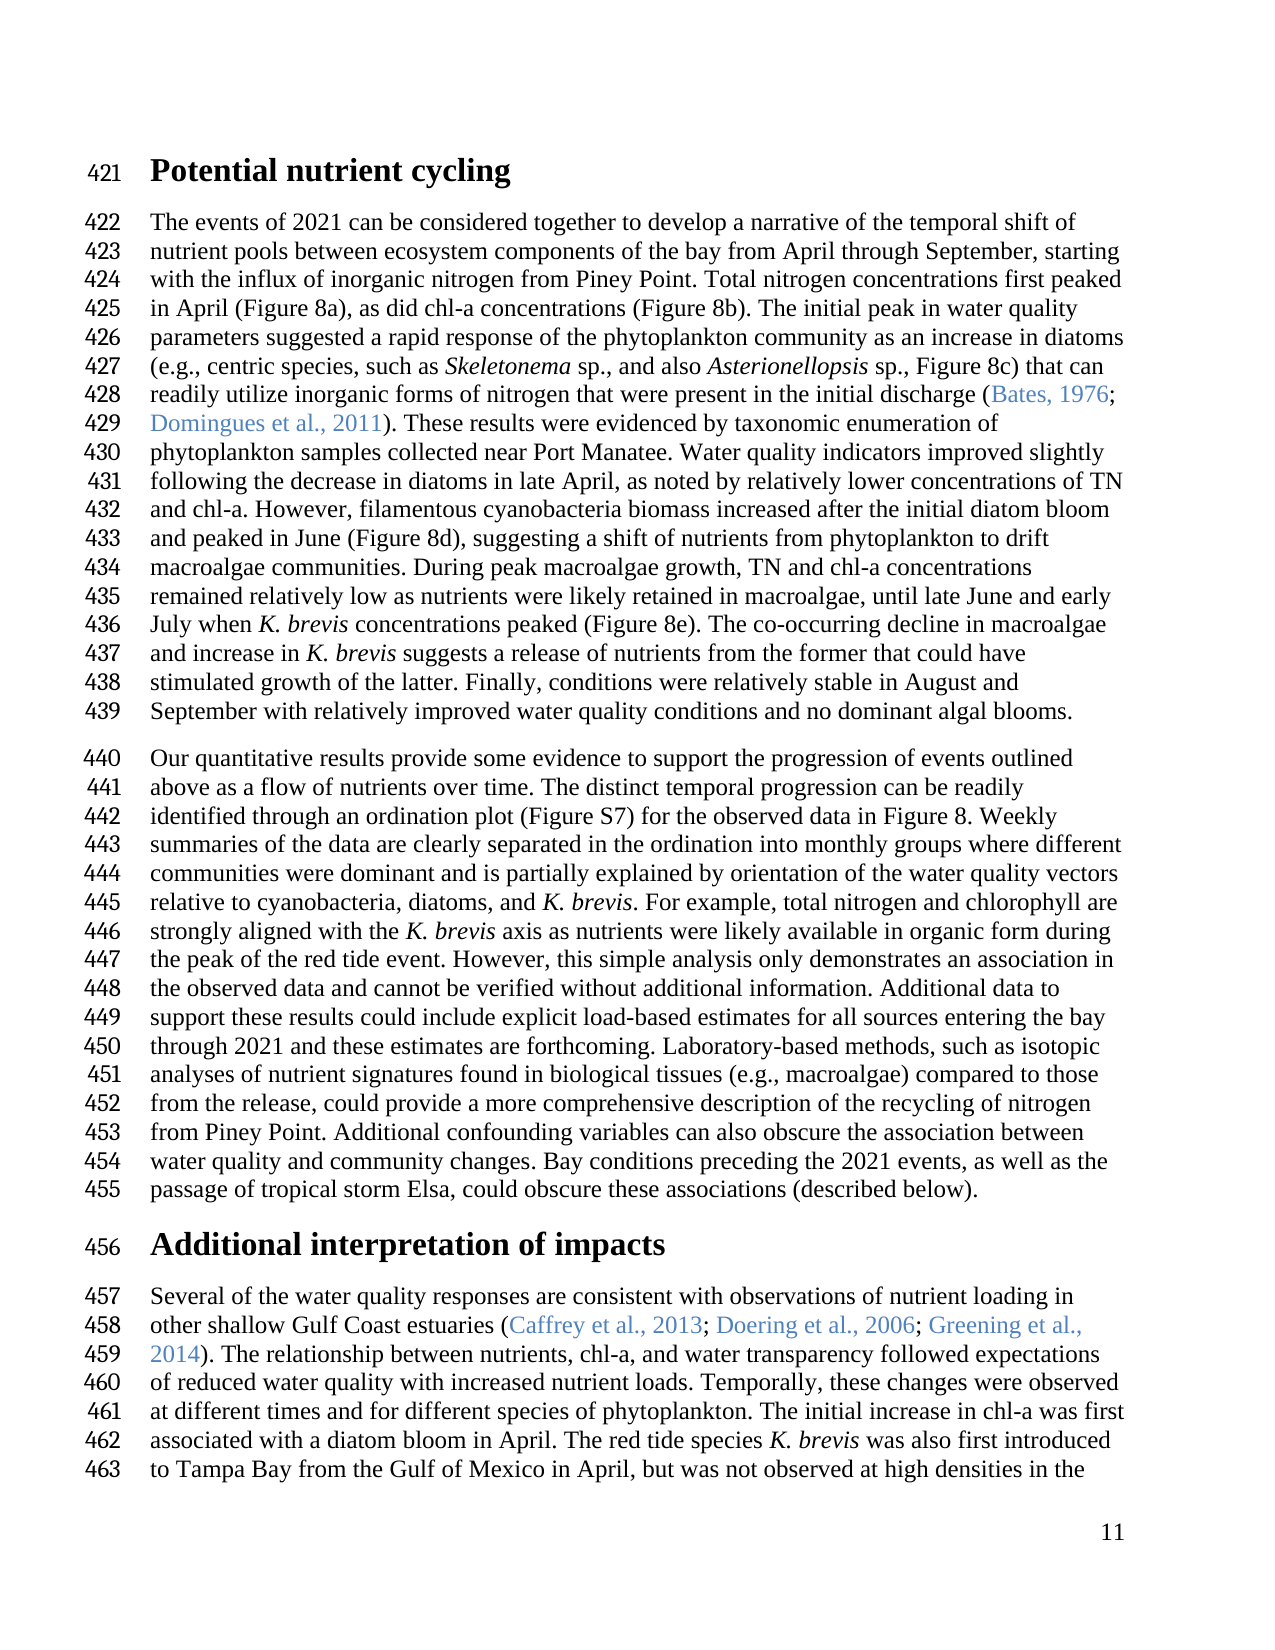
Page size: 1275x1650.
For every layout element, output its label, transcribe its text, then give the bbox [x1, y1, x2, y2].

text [150, 1281, 1125, 1482]
subtitle Potential nutrient cycling [150, 150, 1125, 188]
text The events of 2021 can be considered together to develop a narrative of the temporal shift of nutrient pools between ecosystem components of the bay from April through September, starting with the influx of inorganic nitrogen from Piney Point. Total nitrogen concentrations first peaked in April (Figure 8a), as did chl-a concentrations (Figure 8b). The initial peak in water quality parameters suggested a rapid response of the phytoplankton community as an increase in diatoms (e.g., centric species, such as Skeletonema sp., and also Asterionellopsis sp., Figure 8c) that can readily utilize inorganic forms of nitrogen that were present in the initial discharge (Bates, 1976; Domingues et al., 2011). These results were evidenced by taxonomic enumeration of phytoplankton samples collected near Port Manatee. Water quality indicators improved slightly following the decrease in diatoms in late April, as noted by relatively lower concentrations of TN and chl-a. However, filamentous cyanobacteria biomass increased after the initial diatom bloom and peaked in June (Figure 8d), suggesting a shift of nutrients from phytoplankton to drift macroalgae communities. During peak macroalgae growth, TN and chl-a concentrations remained relatively low as nutrients were likely retained in macroalgae, until late June and early July when K. brevis concentrations peaked (Figure 8e). The co-occurring decline in macroalgae and increase in K. brevis suggests a release of nutrients from the former that could have stimulated growth of the latter. Finally, conditions were relatively stable in August and September with relatively improved water quality conditions and no dominant algal blooms. [150, 207, 1125, 724]
subtitle Additional interpretation of impacts [150, 1224, 1125, 1262]
text Our quantitative results provide some evidence to support the progression of events outlined above as a flow of nutrients over time. The distinct temporal progression can be readily identified through an ordination plot (Figure S7) for the observed data in Figure 8. Weekly summaries of the data are clearly separated in the ordination into monthly groups where different communities were dominant and is partially explained by orientation of the water quality vectors relative to cyanobacteria, diatoms, and K. brevis. For example, total nitrogen and chlorophyll are strongly aligned with the K. brevis axis as nutrients were likely available in organic form during the peak of the red tide event. However, this simple analysis only demonstrates an association in the observed data and cannot be verified without additional information. Additional data to support these results could include explicit load-based estimates for all sources entering the bay through 2021 and these estimates are forthcoming. Laboratory-based methods, such as isotopic analyses of nutrient signatures found in biological tissues (e.g., macroalgae) compared to those from the release, could provide a more comprehensive description of the recycling of nitrogen from Piney Point. Additional confounding variables can also obscure the association between water quality and community changes. Bay conditions preceding the 2021 events, as well as the passage of tropical storm Elsa, could obscure these associations (described below). [150, 743, 1125, 1203]
